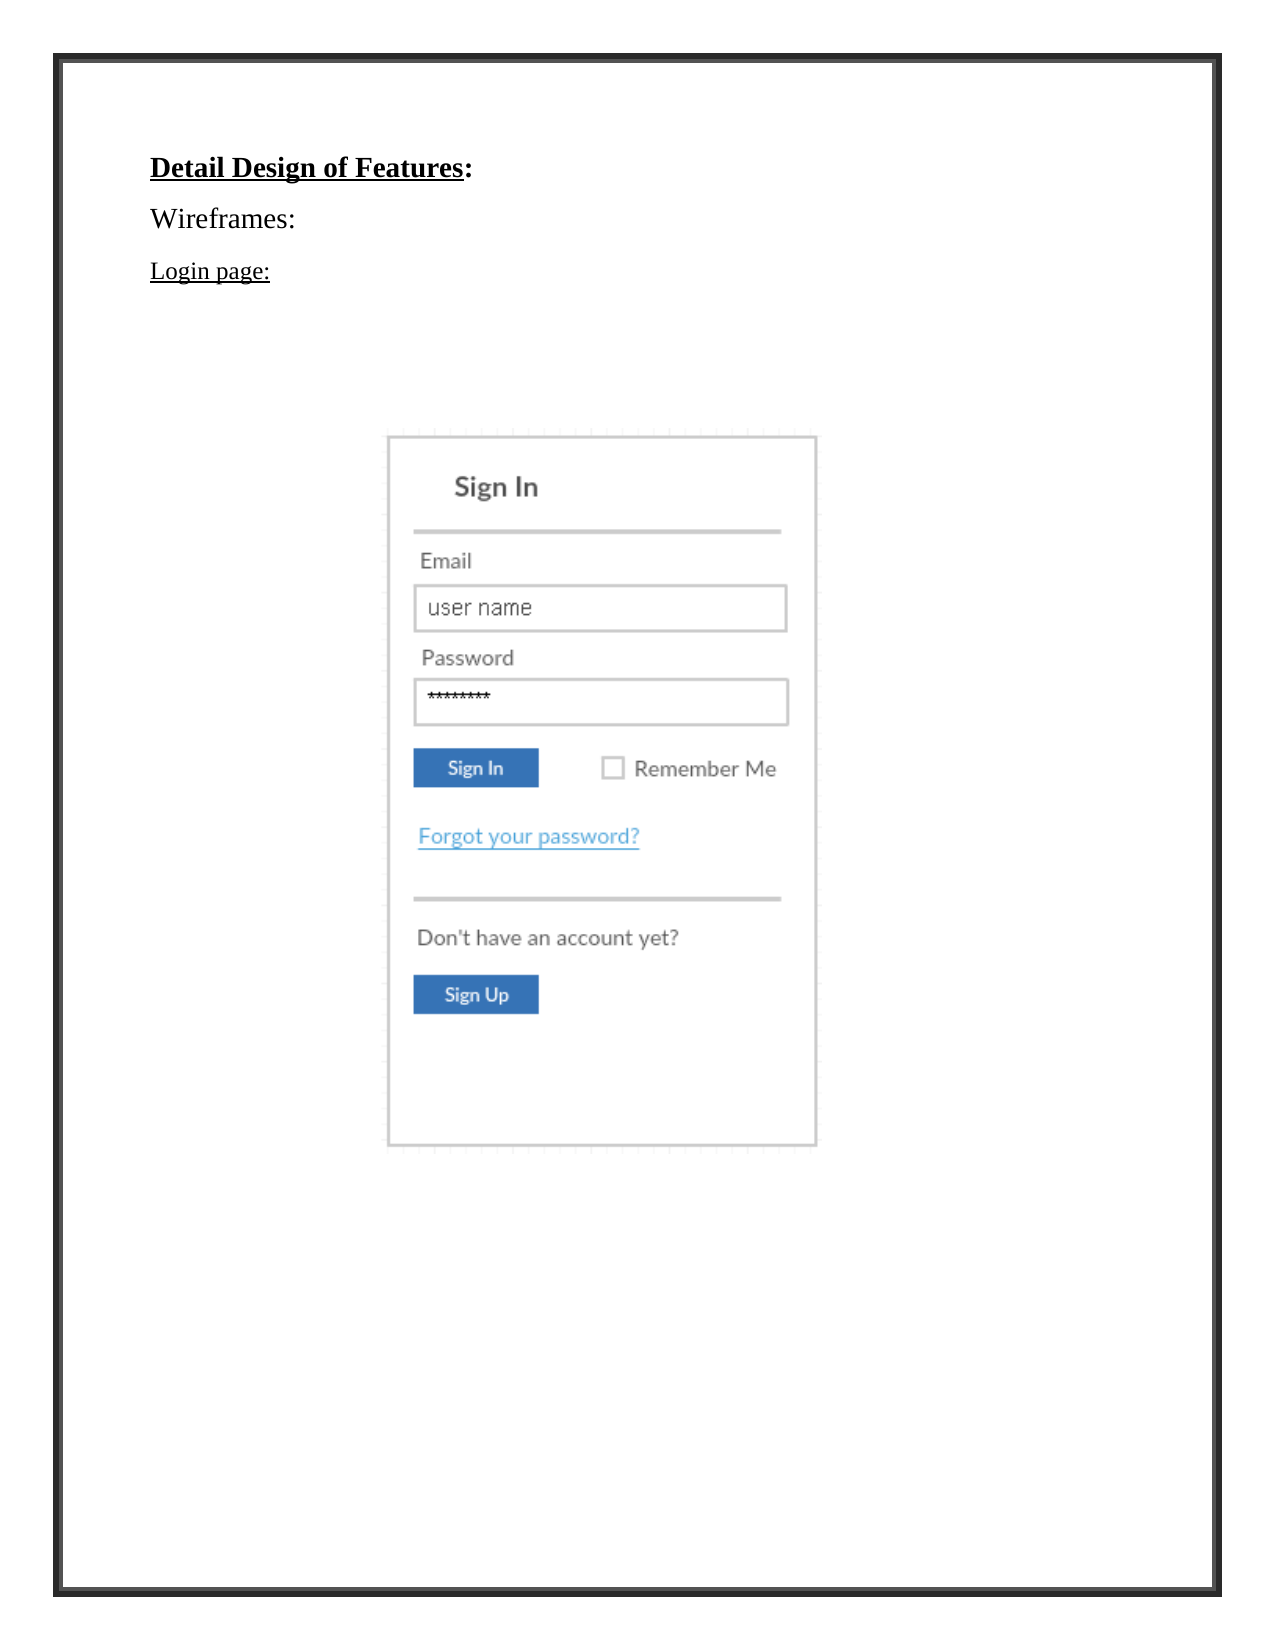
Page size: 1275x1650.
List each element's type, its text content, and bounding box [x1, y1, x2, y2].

text Login page: [150, 256, 1153, 286]
text Detail Design of Features: [150, 150, 1153, 183]
text Wireframes: [150, 202, 1153, 235]
picture [381, 428, 822, 1154]
